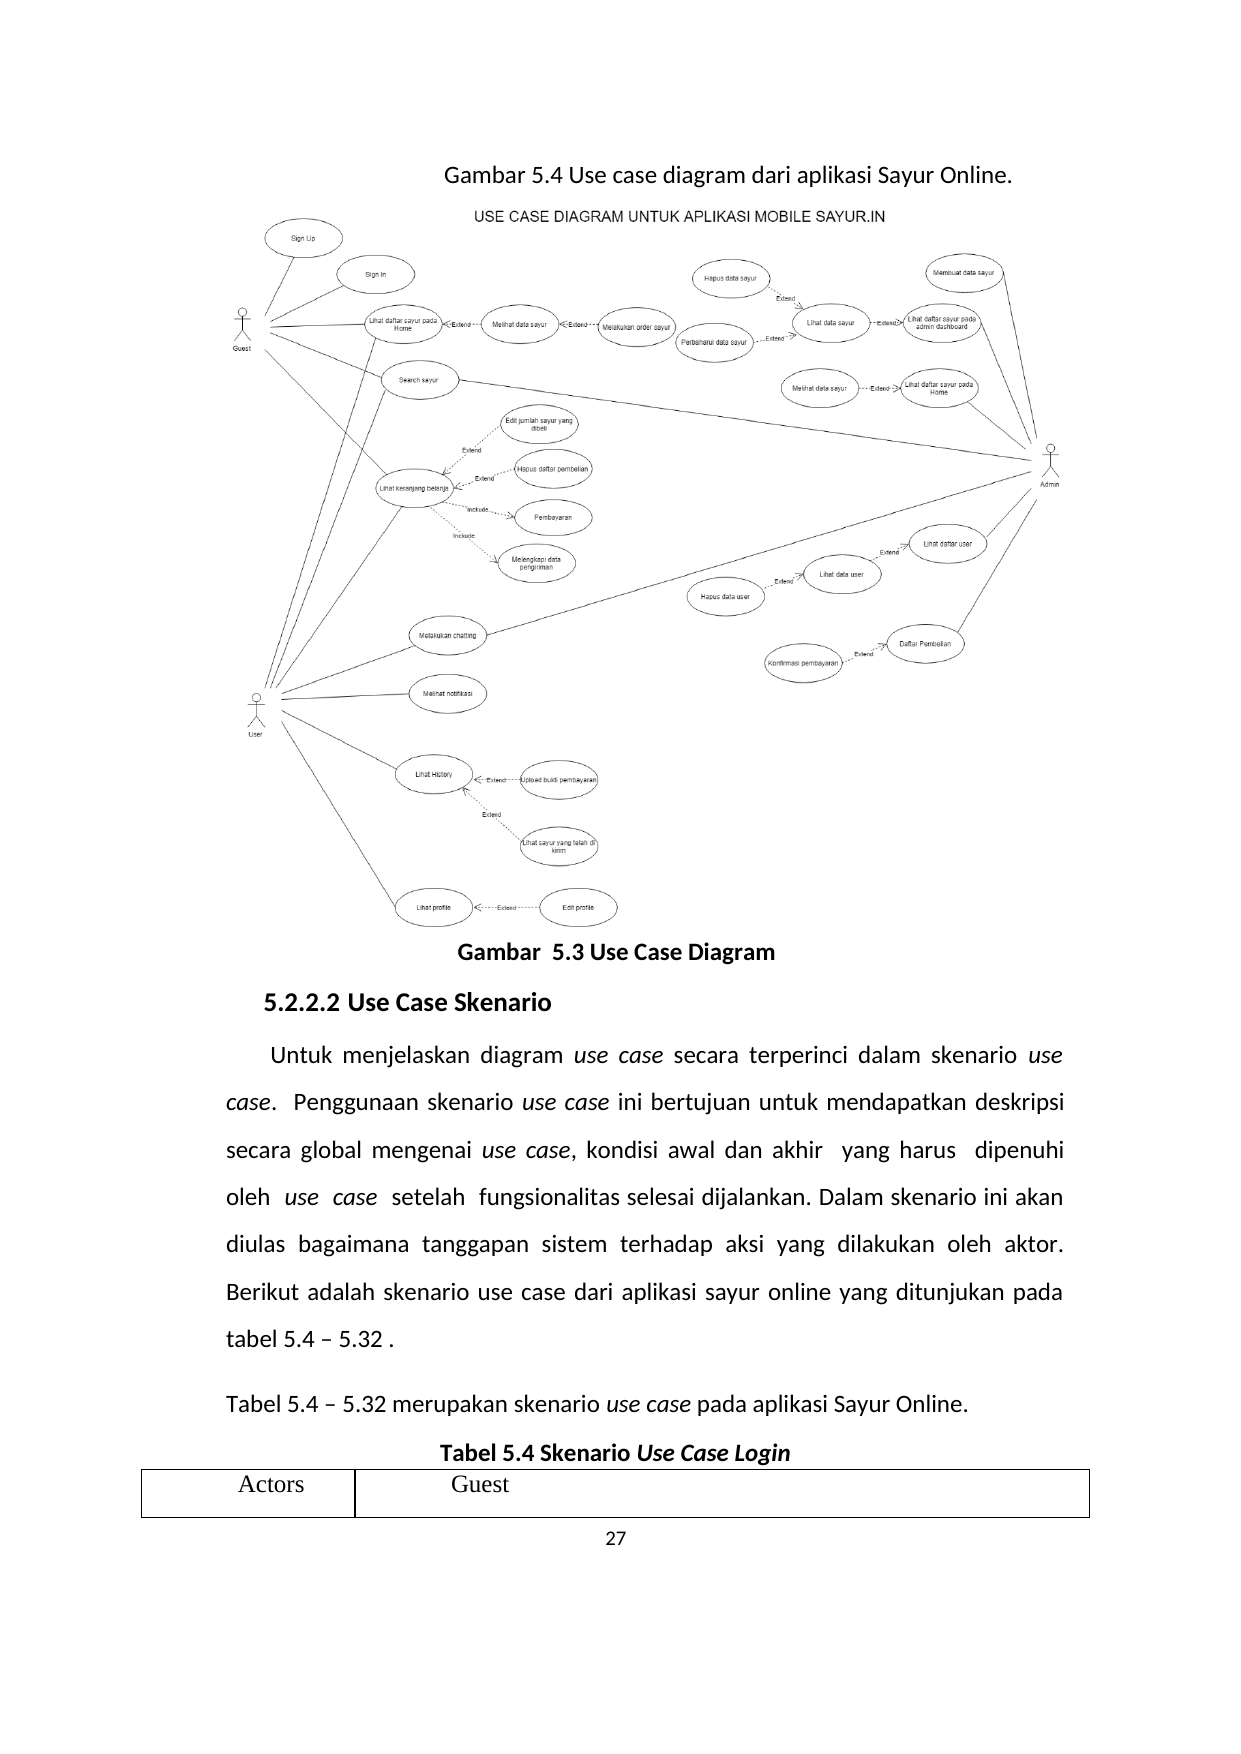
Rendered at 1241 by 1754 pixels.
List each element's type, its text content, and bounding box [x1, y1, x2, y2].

picture [233, 206, 1060, 927]
table_header Guest [356, 1470, 1089, 1517]
text Tabel 5.4 – 5.32 merupakan skenario use case pada aplikasi Sayur Online. [226, 1388, 1090, 1418]
text Untuk menjelaskan diagram use case secara terperinci dalam skenario use case. Penggunaan skenario use case ini bertujuan untuk mendapatkan deskripsi secara global mengenai use case, kondisi awal dan akhir yang harus dipenuhi oleh use case setelah fungsionalitas selesai dijalankan. Dalam skenario ini akan diulas bagaimana tanggapan sistem terhadap aksi yang dilakukan oleh aktor. Berikut adalah skenario use case dari aplikasi sayur online yang ditunjukan pada tabel 5.4 – 5.32 . [226, 1039, 1065, 1353]
text Gambar 5.3 Use Case Diagram [141, 936, 1092, 967]
table_header Actors [142, 1470, 354, 1517]
text Gambar 5.4 Use case diagram dari aplikasi Sayur Online. [226, 159, 1060, 189]
subtitle 5.2.2.2 Use Case Skenario [227, 985, 1092, 1018]
text Tabel 5.4 Skenario Use Case Login [141, 1437, 1092, 1467]
